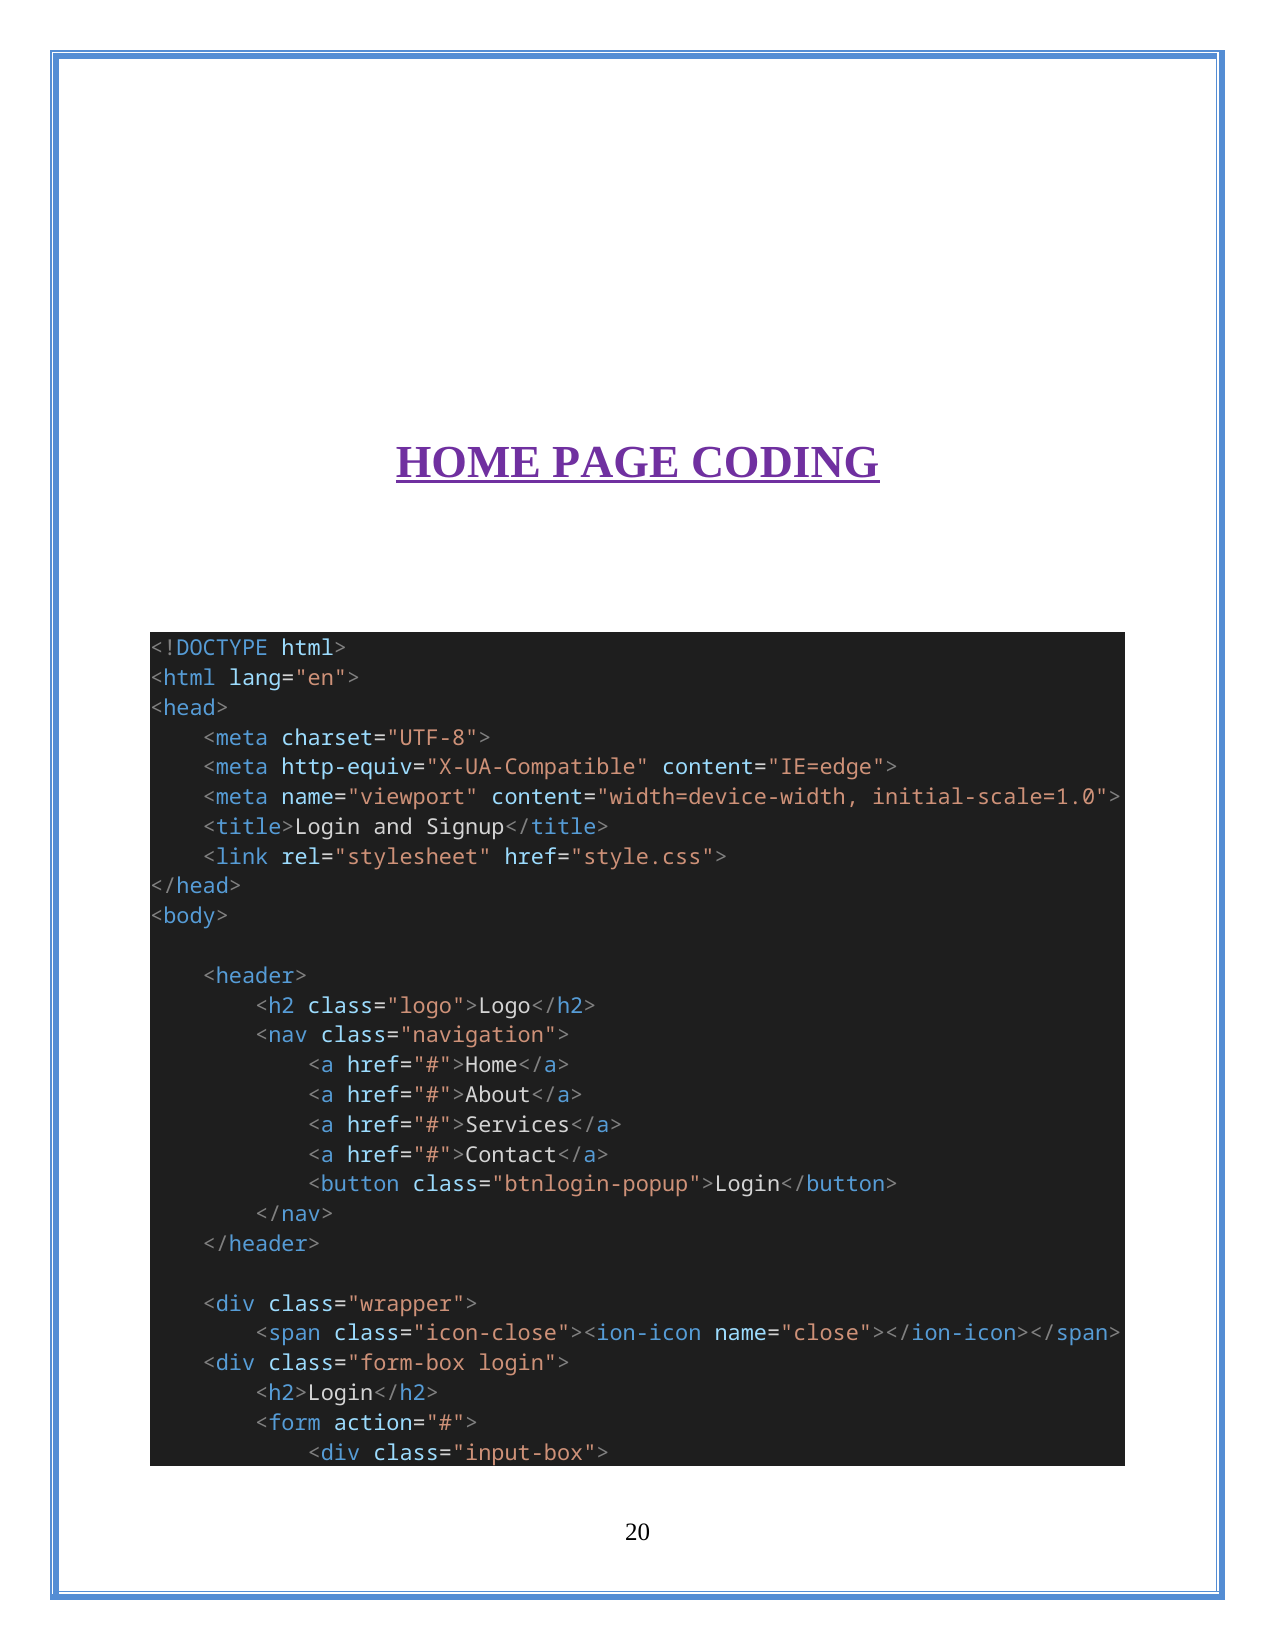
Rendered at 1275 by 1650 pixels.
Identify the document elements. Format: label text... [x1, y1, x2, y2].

text <div class="form-box login"> [150, 1347, 1125, 1377]
text <h2 class="logo">Logo</h2> [150, 990, 1125, 1019]
text <a href="#">Contact</a> [150, 1139, 1125, 1168]
text <a href="#">About</a> [150, 1079, 1125, 1109]
text <span class="icon-close"><ion-icon name="close"></ion-icon></span> [150, 1317, 1125, 1347]
text <nav class="navigation"> [150, 1019, 1125, 1049]
text <meta name="viewport" content="width=device-width, initial-scale=1.0"> [150, 781, 1125, 811]
text </header> [150, 1228, 1125, 1258]
text <body> [150, 900, 1125, 930]
text <div class="wrapper"> [150, 1288, 1125, 1317]
text <meta charset="UTF-8"> [150, 722, 1125, 751]
text <div class="input-box"> [150, 1437, 1125, 1466]
text <!DOCTYPE html> [150, 632, 1125, 662]
text <form action="#"> [150, 1407, 1125, 1437]
text <a href="#">Home</a> [150, 1049, 1125, 1079]
text <head> [150, 692, 1125, 722]
text </head> [150, 871, 1125, 900]
text <html lang="en"> [150, 662, 1125, 692]
text </nav> [150, 1198, 1125, 1228]
text <a href="#">Services</a> [150, 1109, 1125, 1139]
text <title>Login and Signup</title> [150, 811, 1125, 841]
text <button class="btnlogin-popup">Login</button> [150, 1168, 1125, 1198]
text <h2>Login</h2> [150, 1377, 1125, 1407]
text <link rel="stylesheet" href="style.css"> [150, 841, 1125, 871]
text <meta http-equiv="X-UA-Compatible" content="IE=edge"> [150, 751, 1125, 781]
text HOME PAGE CODING [150, 434, 1125, 487]
text <header> [150, 960, 1125, 990]
